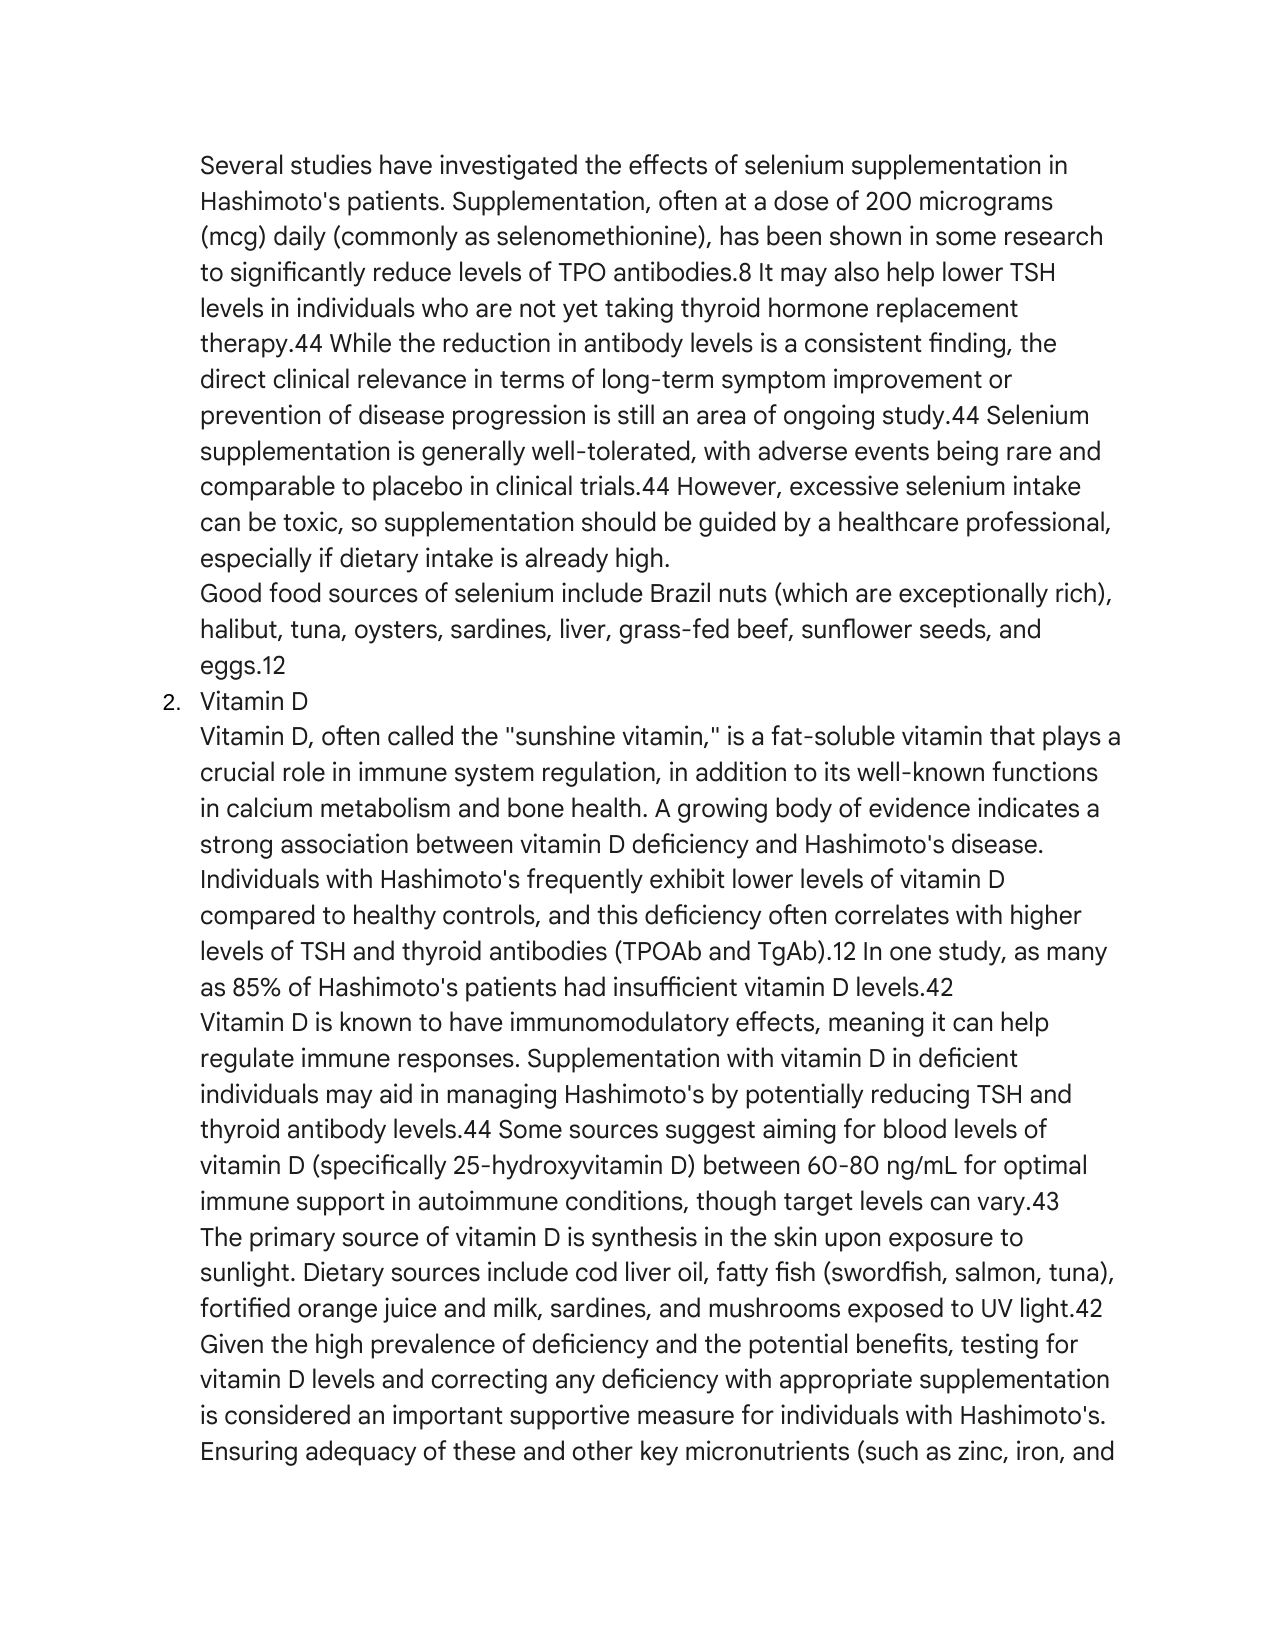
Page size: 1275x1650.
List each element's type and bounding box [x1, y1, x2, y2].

list [162, 150, 1125, 682]
list [162, 686, 1125, 1468]
